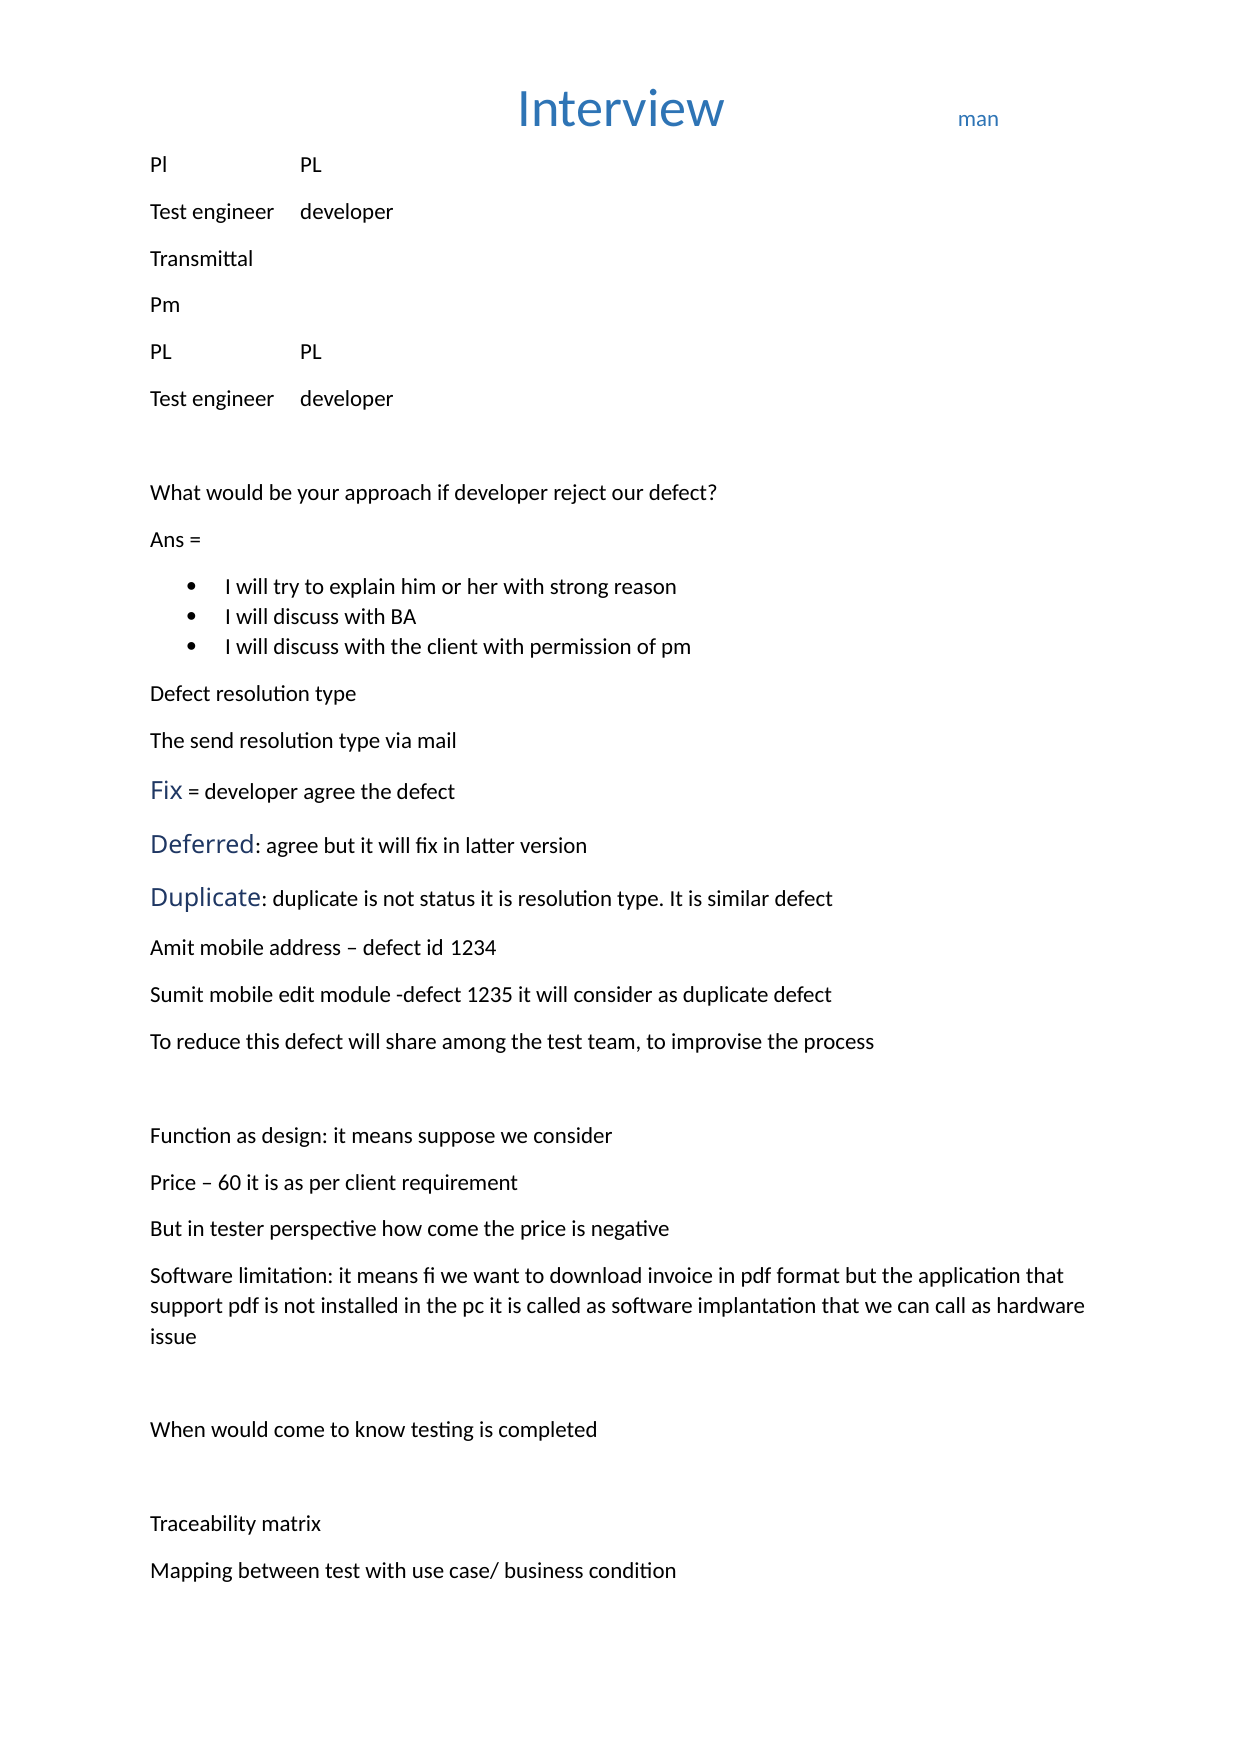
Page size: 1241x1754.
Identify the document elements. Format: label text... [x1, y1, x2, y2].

text Pm [150, 291, 1090, 319]
text What would be your approach if developer reject our defect? [150, 478, 1090, 506]
text Traceability matrix [150, 1509, 1090, 1537]
text Function as design: it means suppose we consider [150, 1121, 1090, 1149]
text But in tester perspective how come the price is negative [150, 1214, 1090, 1242]
text Transmittal [150, 244, 1090, 272]
text When would come to know testing is completed [150, 1416, 1090, 1443]
text PL PL [150, 337, 1090, 366]
text To reduce this defect will share among the test team, to improvise the process [150, 1027, 1090, 1055]
text Mapping between test with use case/ business condition [150, 1556, 1090, 1584]
text Sumit mobile edit module -defect 1235 it will consider as duplicate defect [150, 980, 1090, 1008]
text Test engineer developer [150, 384, 1090, 412]
text Pl PL [150, 150, 1090, 178]
text Duplicate: duplicate is not status it is resolution type. It is similar defect [150, 880, 1090, 914]
text Deferred: agree but it will fix in latter version [150, 826, 1090, 860]
text The send resolution type via mail [150, 726, 1090, 754]
list I will discuss with BA [187, 602, 1090, 630]
list I will try to explain him or her with strong reason [187, 572, 1090, 600]
text Fix = developer agree the defect [150, 773, 1090, 807]
text Ans = [150, 525, 1090, 553]
list I will discuss with the client with permission of pm [187, 632, 1090, 660]
text Defect resolution type [150, 679, 1090, 707]
text Software limitation: it means fi we want to download invoice in pdf format but the application that support pdf is not installed in the pc it is called as software implantation that we can call as hardware issue [150, 1261, 1090, 1350]
text Test engineer developer [150, 197, 1090, 225]
text Amit mobile address – defect id 1234 [150, 933, 1090, 961]
text Price – 60 it is as per client requirement [150, 1168, 1090, 1196]
